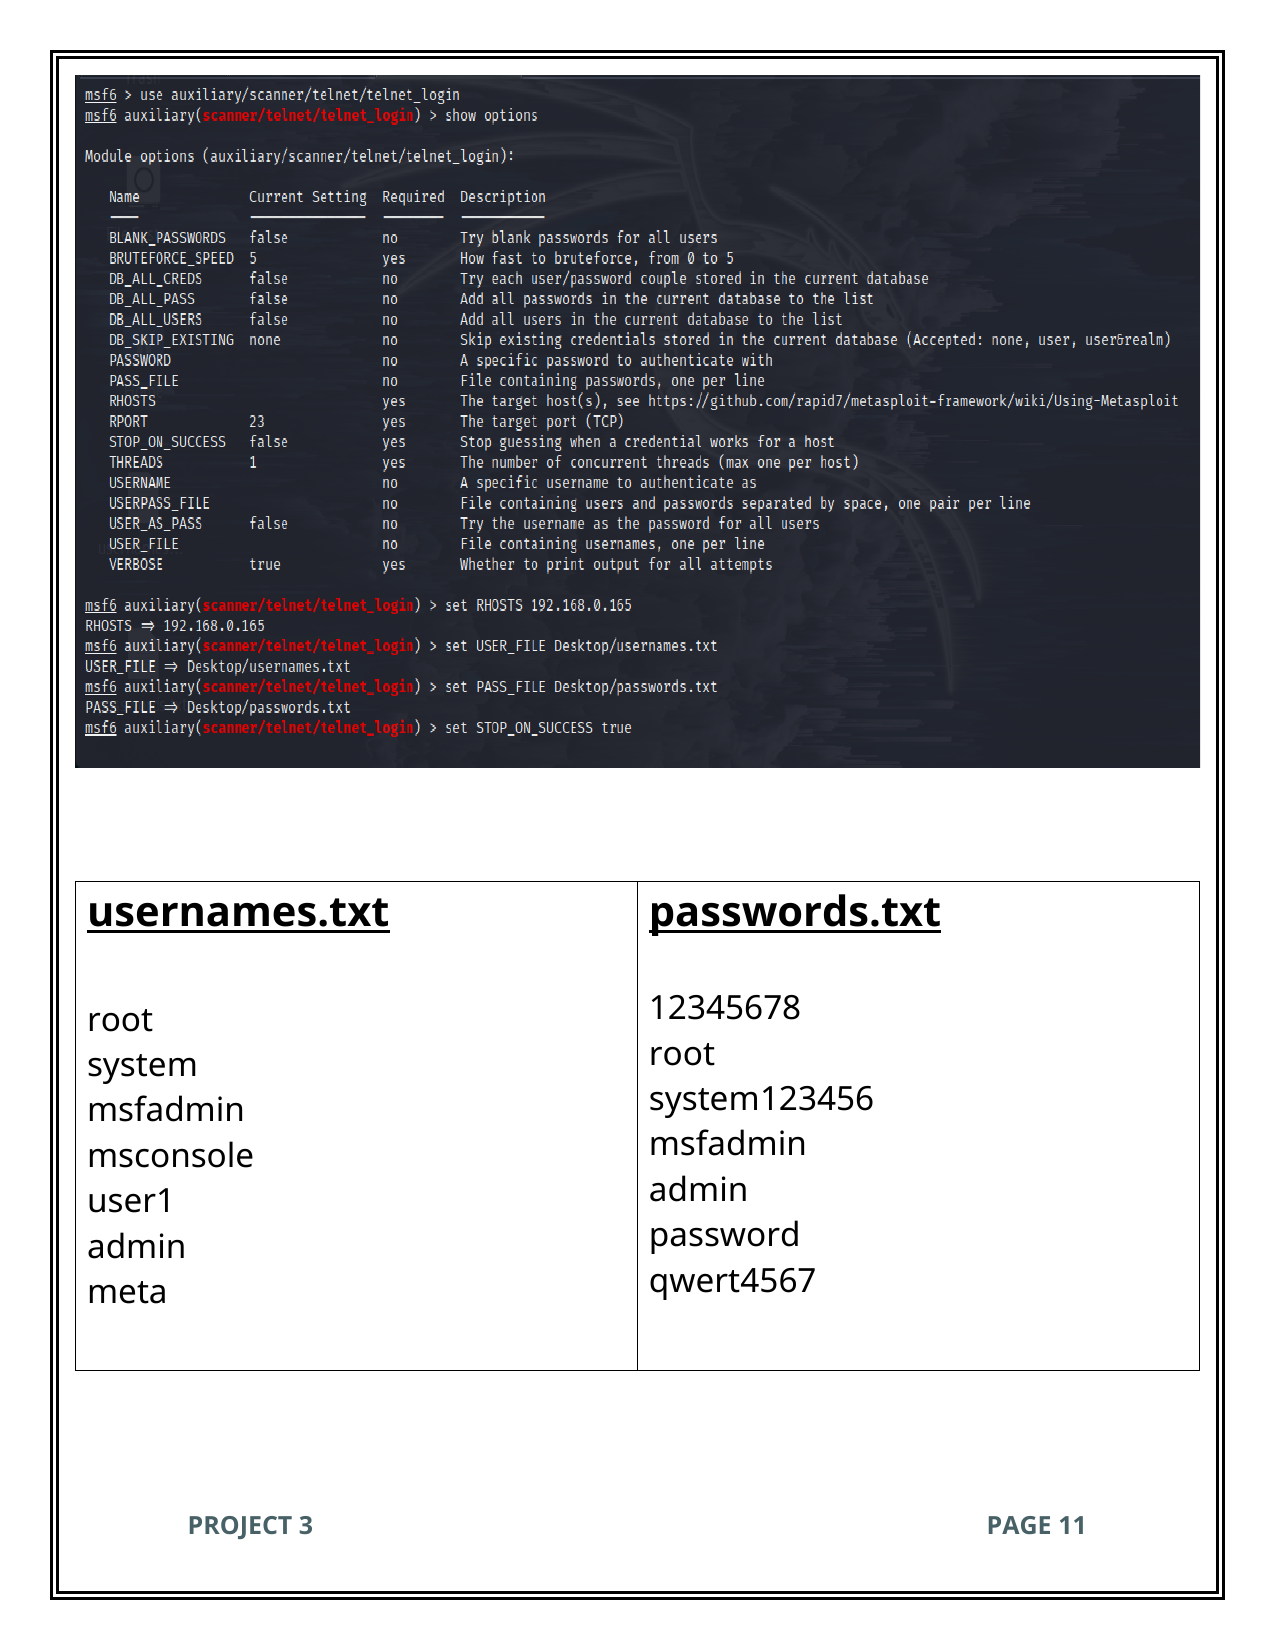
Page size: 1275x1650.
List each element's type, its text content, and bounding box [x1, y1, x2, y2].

table_header usernames.txt root system msfadmin msconsole user1 admin meta [76, 882, 637, 1370]
picture [75, 75, 1200, 768]
table_header passwords.txt 12345678 root system123456 msfadmin admin password qwert4567 [638, 882, 1199, 1370]
